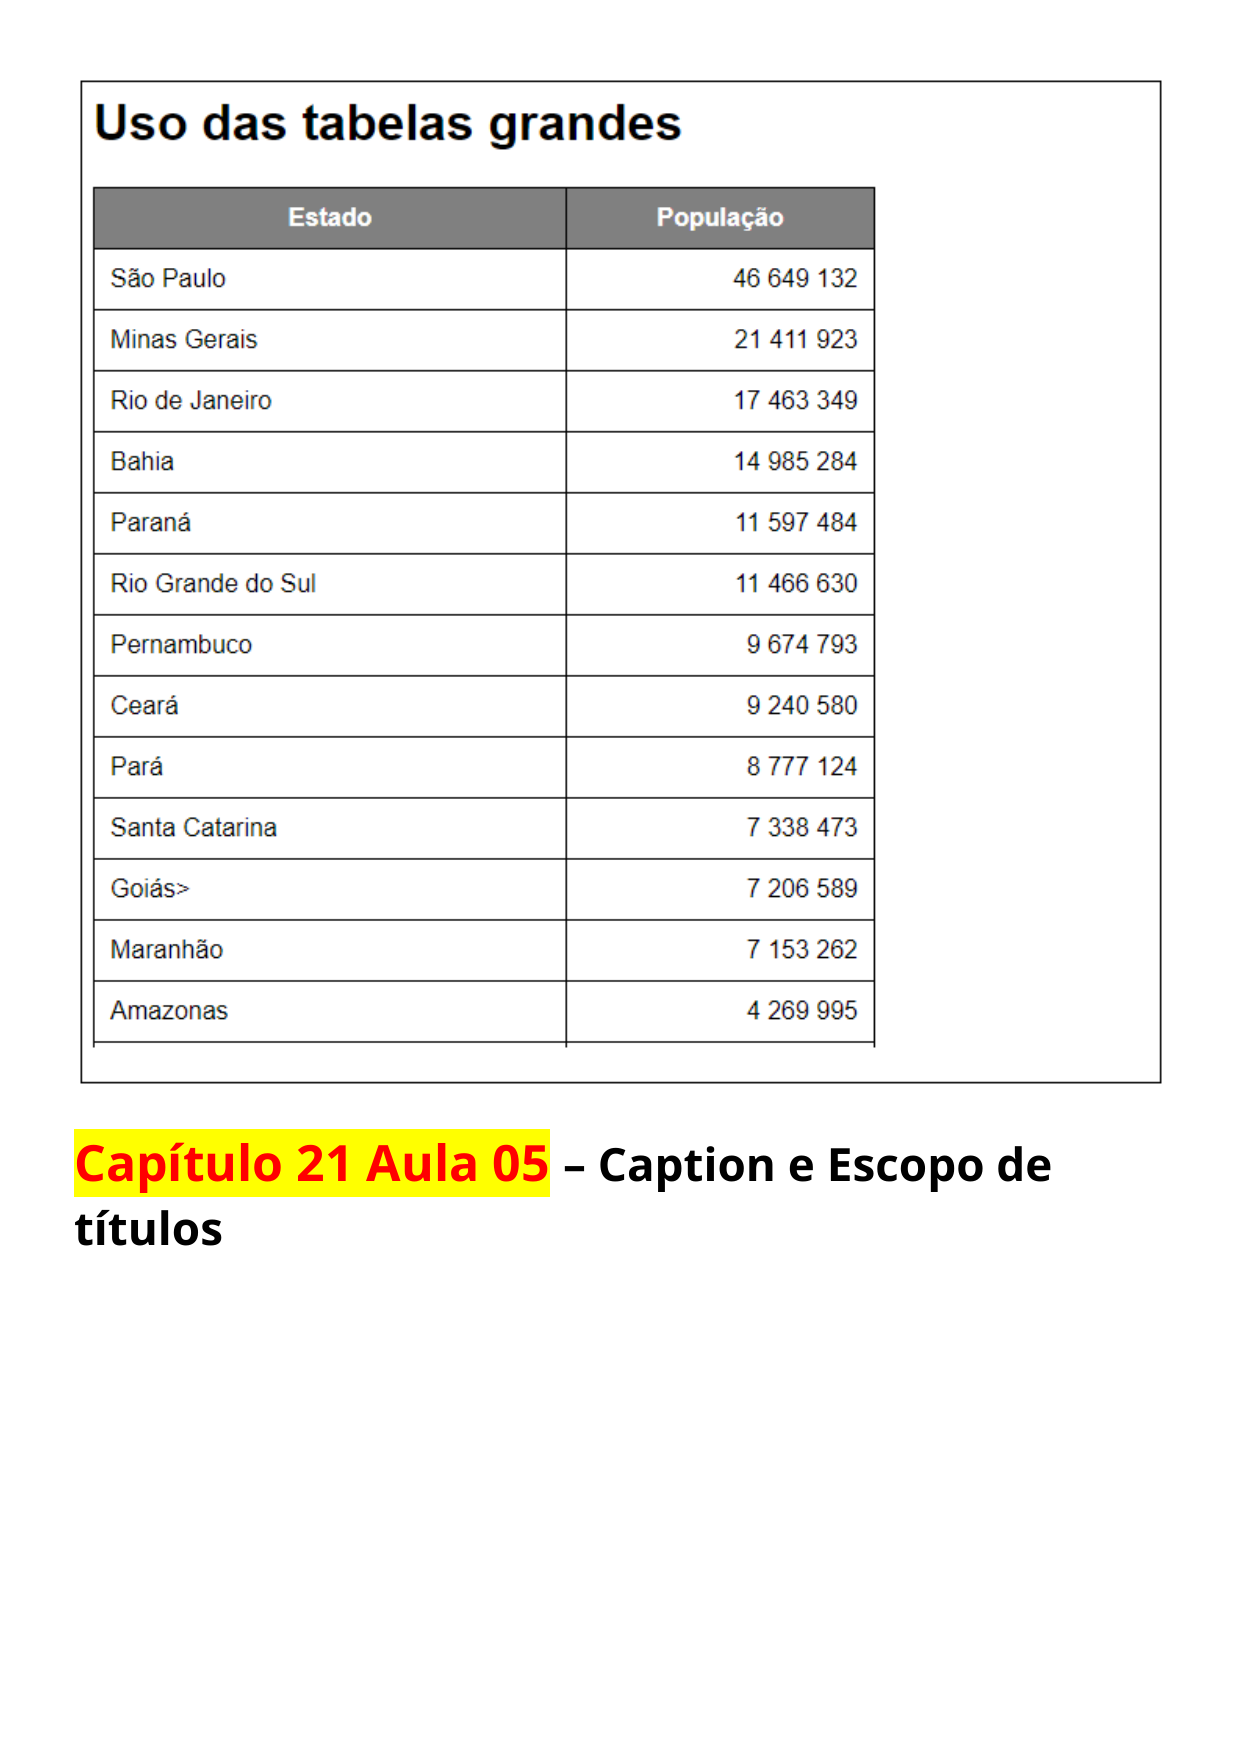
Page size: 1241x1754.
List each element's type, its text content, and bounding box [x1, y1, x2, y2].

picture [73, 73, 1168, 1090]
subtitle Capítulo 21 Aula 05 – Caption e Escopo de títulos [74, 1128, 1181, 1259]
